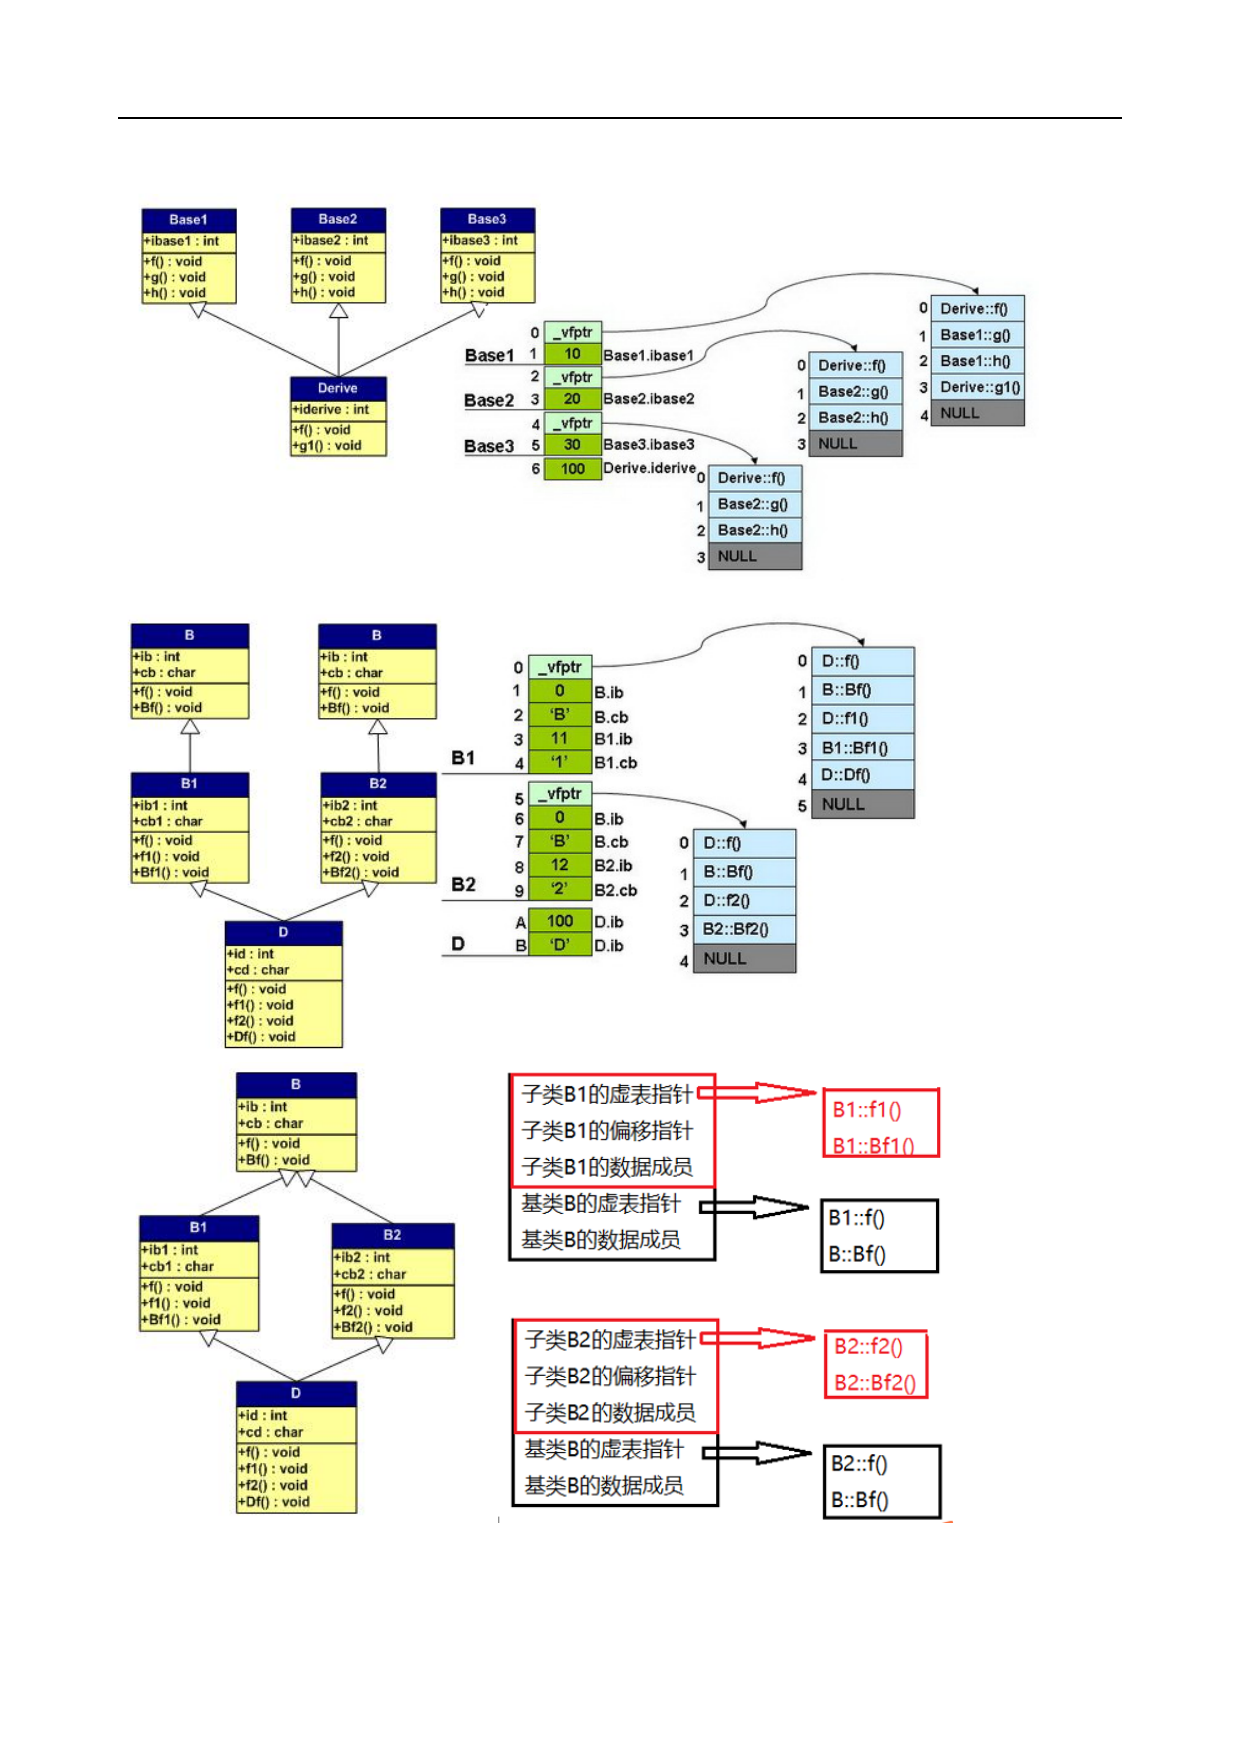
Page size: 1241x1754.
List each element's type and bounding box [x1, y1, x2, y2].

picture [118, 1062, 489, 1523]
picture [118, 162, 1045, 585]
picture [118, 595, 927, 1052]
picture [494, 1069, 954, 1523]
